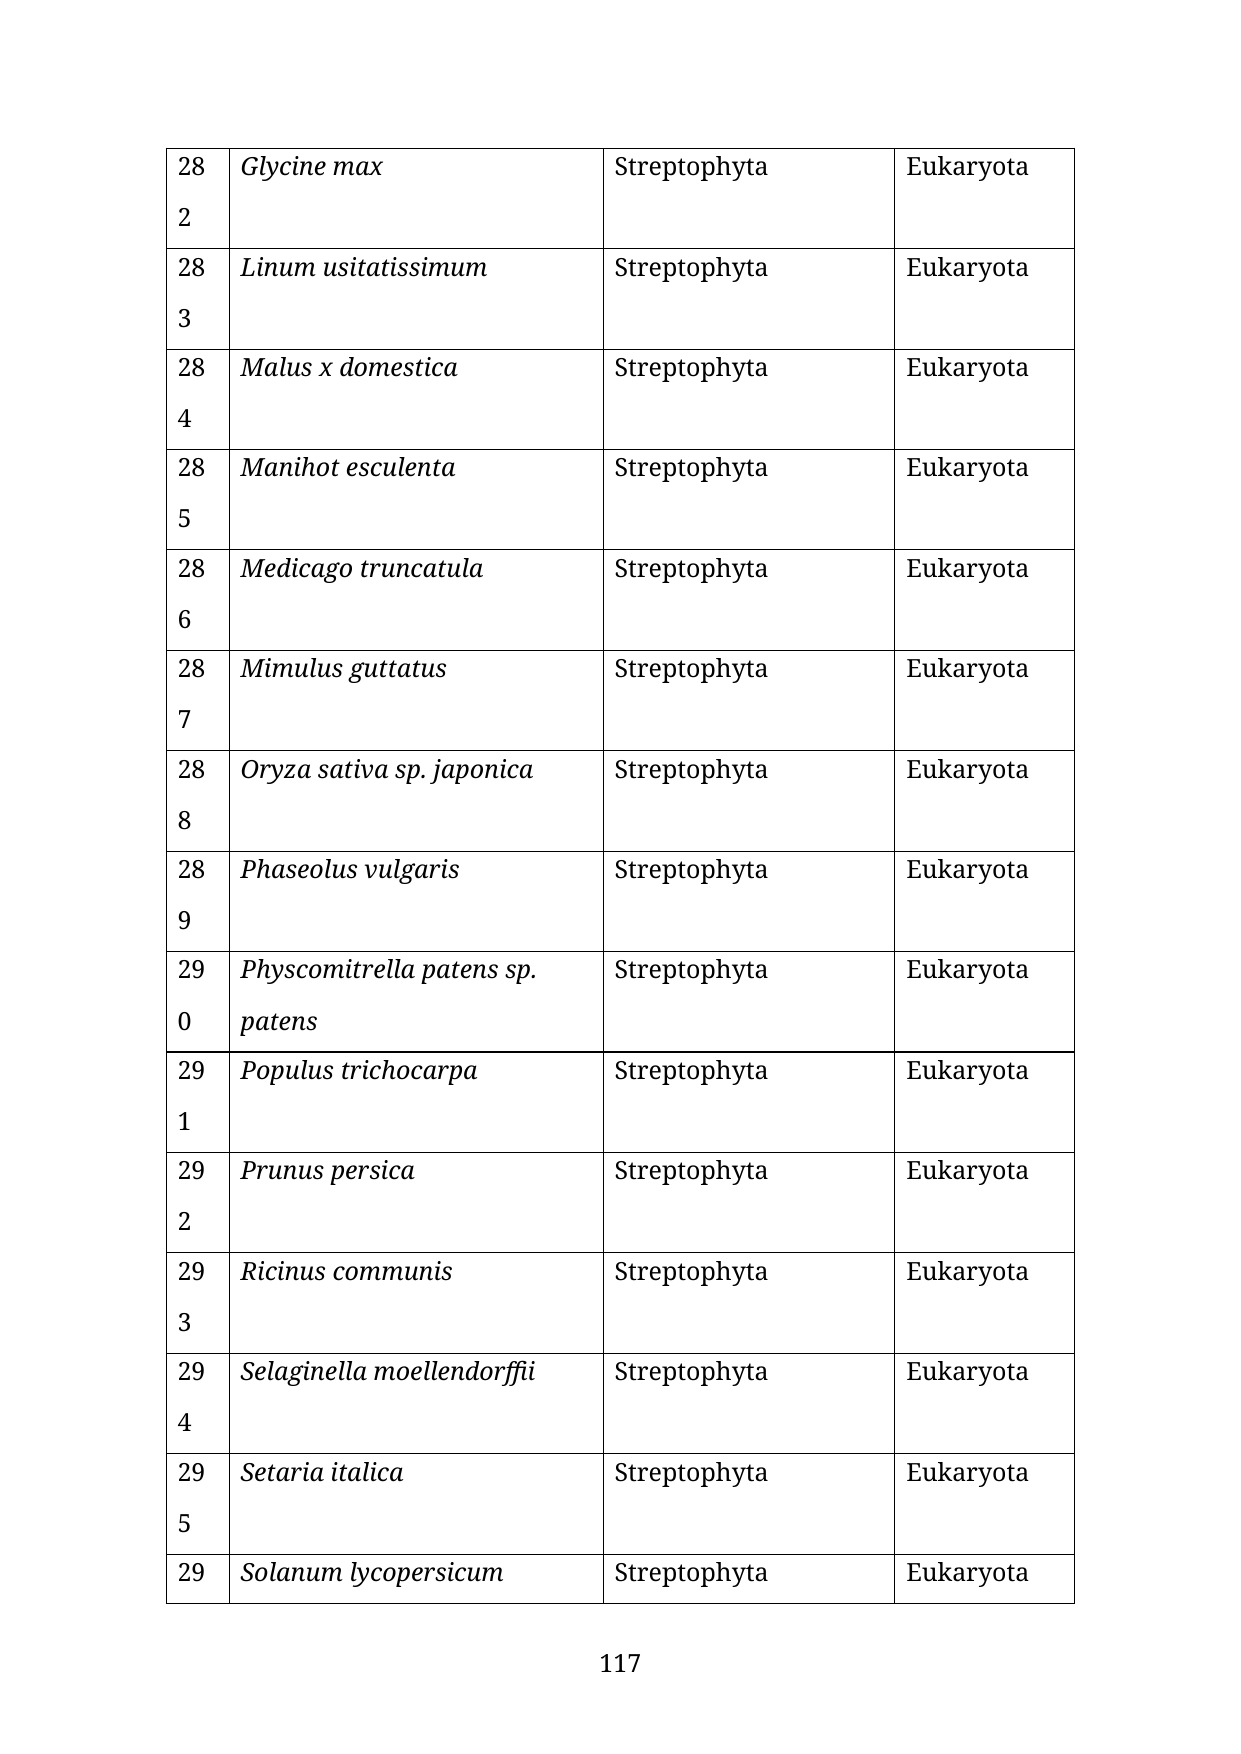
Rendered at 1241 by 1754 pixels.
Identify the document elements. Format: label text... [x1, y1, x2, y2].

table_cell Medicago truncatula [230, 550, 603, 650]
table_cell 295 [167, 1454, 229, 1553]
table_cell 283 [167, 249, 229, 348]
table_cell 290 [167, 952, 229, 1051]
table_cell Streptophyta [604, 1053, 894, 1152]
table_cell Streptophyta [604, 249, 894, 348]
table_cell Eukaryota [895, 1053, 1074, 1152]
table_cell Eukaryota [895, 751, 1074, 851]
table_cell Streptophyta [604, 651, 894, 750]
table_cell 284 [167, 350, 229, 449]
table_cell 286 [167, 550, 229, 650]
table_cell 282 [167, 149, 229, 248]
table_cell Physcomitrella patens sp. patens [230, 952, 603, 1051]
table_cell Oryza sativa sp. japonica [230, 751, 603, 851]
table_cell 293 [167, 1253, 229, 1353]
table_cell Populus trichocarpa [230, 1053, 603, 1152]
table_cell Streptophyta [604, 550, 894, 650]
table_cell Streptophyta [604, 350, 894, 449]
table_cell Eukaryota [895, 249, 1074, 348]
table_cell Glycine max [230, 149, 603, 248]
table_cell Eukaryota [895, 1454, 1074, 1553]
table_cell 289 [167, 852, 229, 951]
table_cell Streptophyta [604, 852, 894, 951]
table_cell Eukaryota [895, 149, 1074, 248]
table_cell Streptophyta [604, 1354, 894, 1453]
table_cell 291 [167, 1053, 229, 1152]
table_cell Streptophyta [604, 1153, 894, 1252]
table_cell Manihot esculenta [230, 450, 603, 549]
table_cell Phaseolus vulgaris [230, 852, 603, 951]
table_cell Prunus persica [230, 1153, 603, 1252]
table_cell Eukaryota [895, 651, 1074, 750]
table_cell 292 [167, 1153, 229, 1252]
table_cell Eukaryota [895, 952, 1074, 1051]
table_cell Streptophyta [604, 450, 894, 549]
table_cell Mimulus guttatus [230, 651, 603, 750]
table_cell Selaginella moellendorffii [230, 1354, 603, 1453]
table_cell 285 [167, 450, 229, 549]
table_cell Eukaryota [895, 852, 1074, 951]
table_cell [230, 1555, 603, 1603]
table_cell Eukaryota [895, 1354, 1074, 1453]
table_cell Setaria italica [230, 1454, 603, 1553]
table_cell Eukaryota [895, 450, 1074, 549]
table_cell Streptophyta [604, 1555, 894, 1603]
table_cell 294 [167, 1354, 229, 1453]
table_cell 288 [167, 751, 229, 851]
table_cell Streptophyta [604, 149, 894, 248]
table_cell Streptophyta [604, 751, 894, 851]
table_cell Eukaryota [895, 1153, 1074, 1252]
table_cell Eukaryota [895, 550, 1074, 650]
table_cell Streptophyta [604, 1253, 894, 1353]
table_cell 296 [167, 1555, 229, 1603]
table_cell Eukaryota [895, 350, 1074, 449]
table_cell Streptophyta [604, 952, 894, 1051]
table_cell Streptophyta [604, 1454, 894, 1553]
table_cell Malus x domestica [230, 350, 603, 449]
table_cell Eukaryota [895, 1555, 1074, 1603]
table_cell 287 [167, 651, 229, 750]
table_cell Ricinus communis [230, 1253, 603, 1353]
table_cell Linum usitatissimum [230, 249, 603, 348]
table_cell Eukaryota [895, 1253, 1074, 1353]
